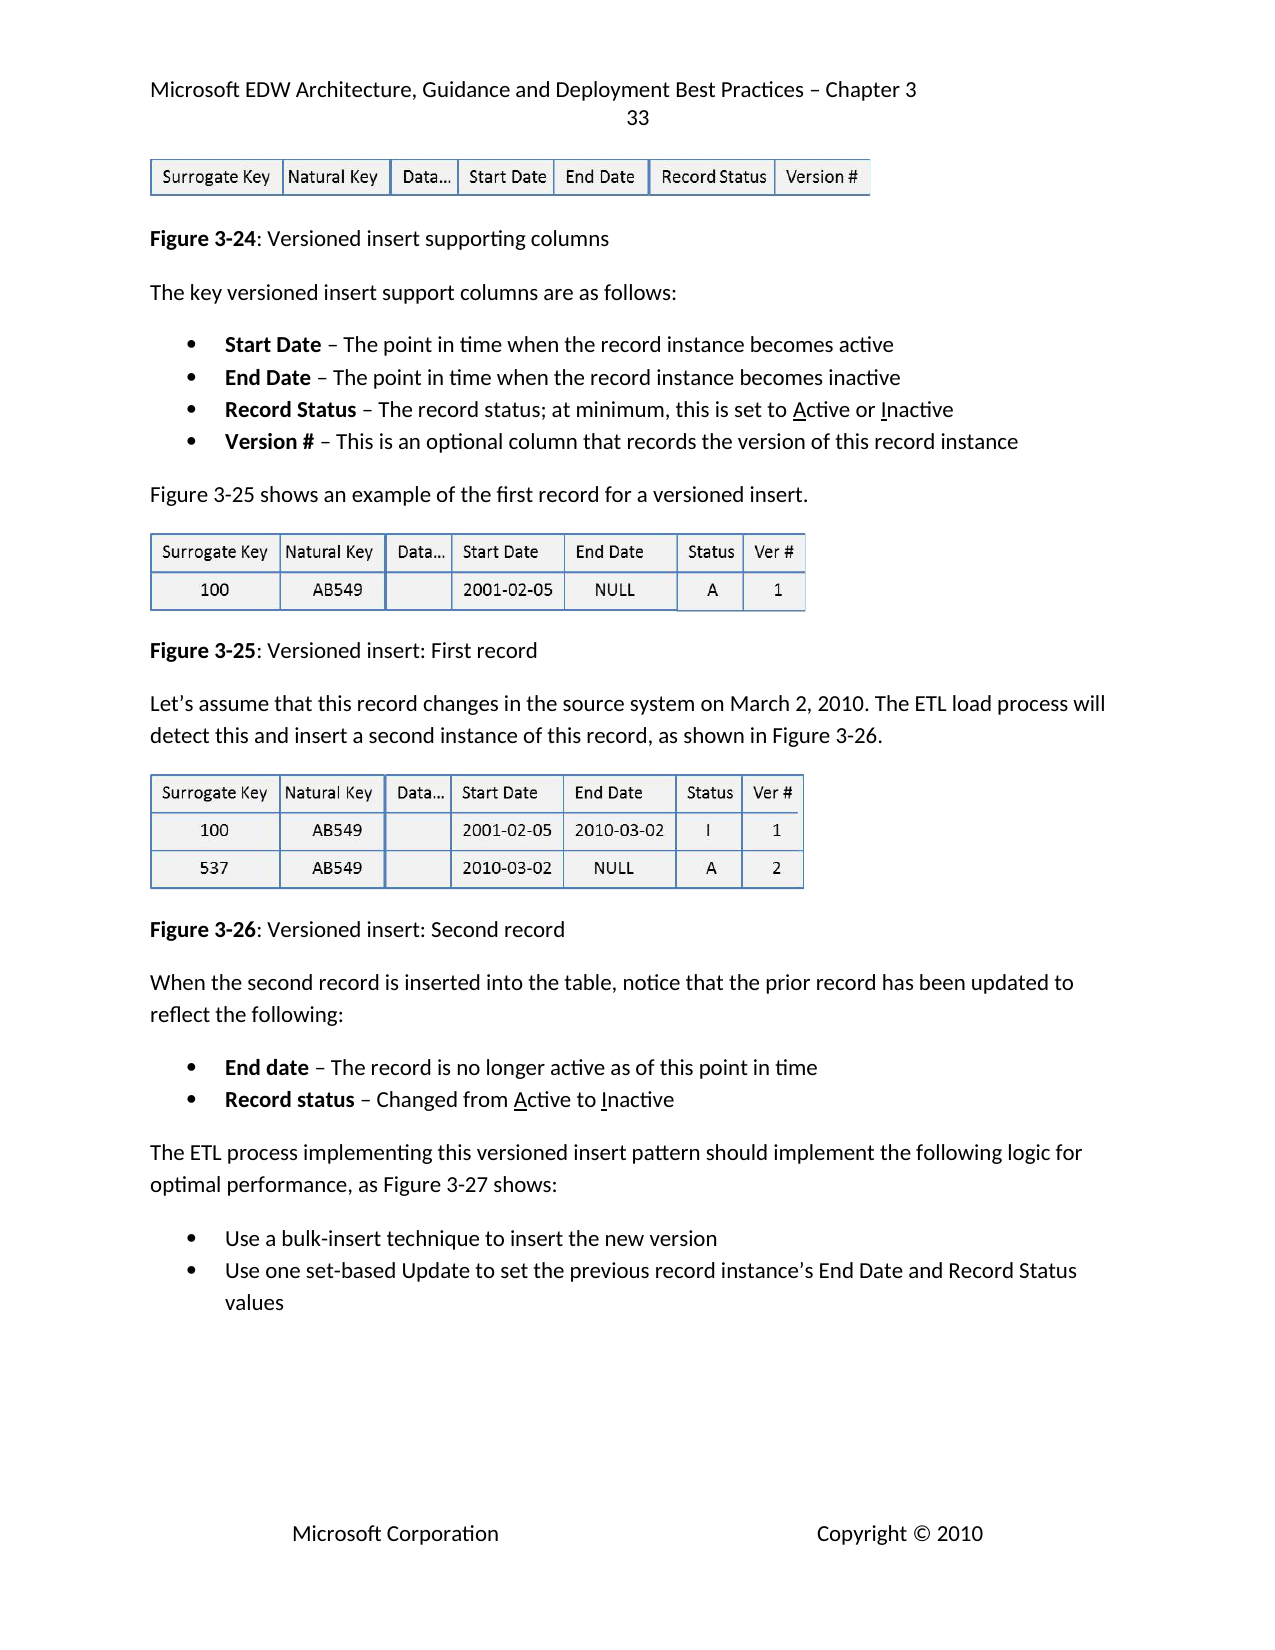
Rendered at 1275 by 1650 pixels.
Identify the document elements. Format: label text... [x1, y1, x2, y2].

picture [150, 533, 806, 612]
list Start Date – The point in time when the record instance becomes active [187, 331, 1125, 359]
text Let’s assume that this record changes in the source system on March 2, 2010. The ETL load process will detect this and insert a second instance of this record, as shown in Figure 3-26. [150, 689, 1125, 749]
text Figure 3-24: Versioned insert supporting columns [150, 224, 1125, 253]
list Record status – Changed from Active to Inactive [187, 1085, 1125, 1113]
list Use one set-based Update to set the previous record instance’s End Date and Record Status values [187, 1256, 1125, 1316]
picture [150, 159, 871, 200]
list Record Status – The record status; at minimum, this is set to Active or Inactive [187, 395, 1125, 423]
text The key versioned insert support columns are as follows: [150, 278, 1125, 306]
text Figure 3-25 shows an example of the first record for a versioned insert. [150, 480, 1125, 508]
list End Date – The point in time when the record instance becomes inactive [187, 363, 1125, 391]
list End date – The record is no longer active as of this point in time [187, 1053, 1125, 1081]
picture [150, 774, 804, 890]
list Use a bulk-insert technique to insert the new version [187, 1224, 1125, 1252]
text The ETL process implementing this versioned insert pattern should implement the following logic for optimal performance, as Figure 3-27 shows: [150, 1138, 1125, 1199]
list Version # – This is an optional column that records the version of this record instance [187, 427, 1125, 455]
text When the second record is inserted into the table, notice that the prior record has been updated to reflect the following: [150, 968, 1125, 1028]
text Figure 3-25: Versioned insert: First record [150, 636, 1125, 664]
text Figure 3-26: Versioned insert: Second record [150, 915, 1125, 943]
